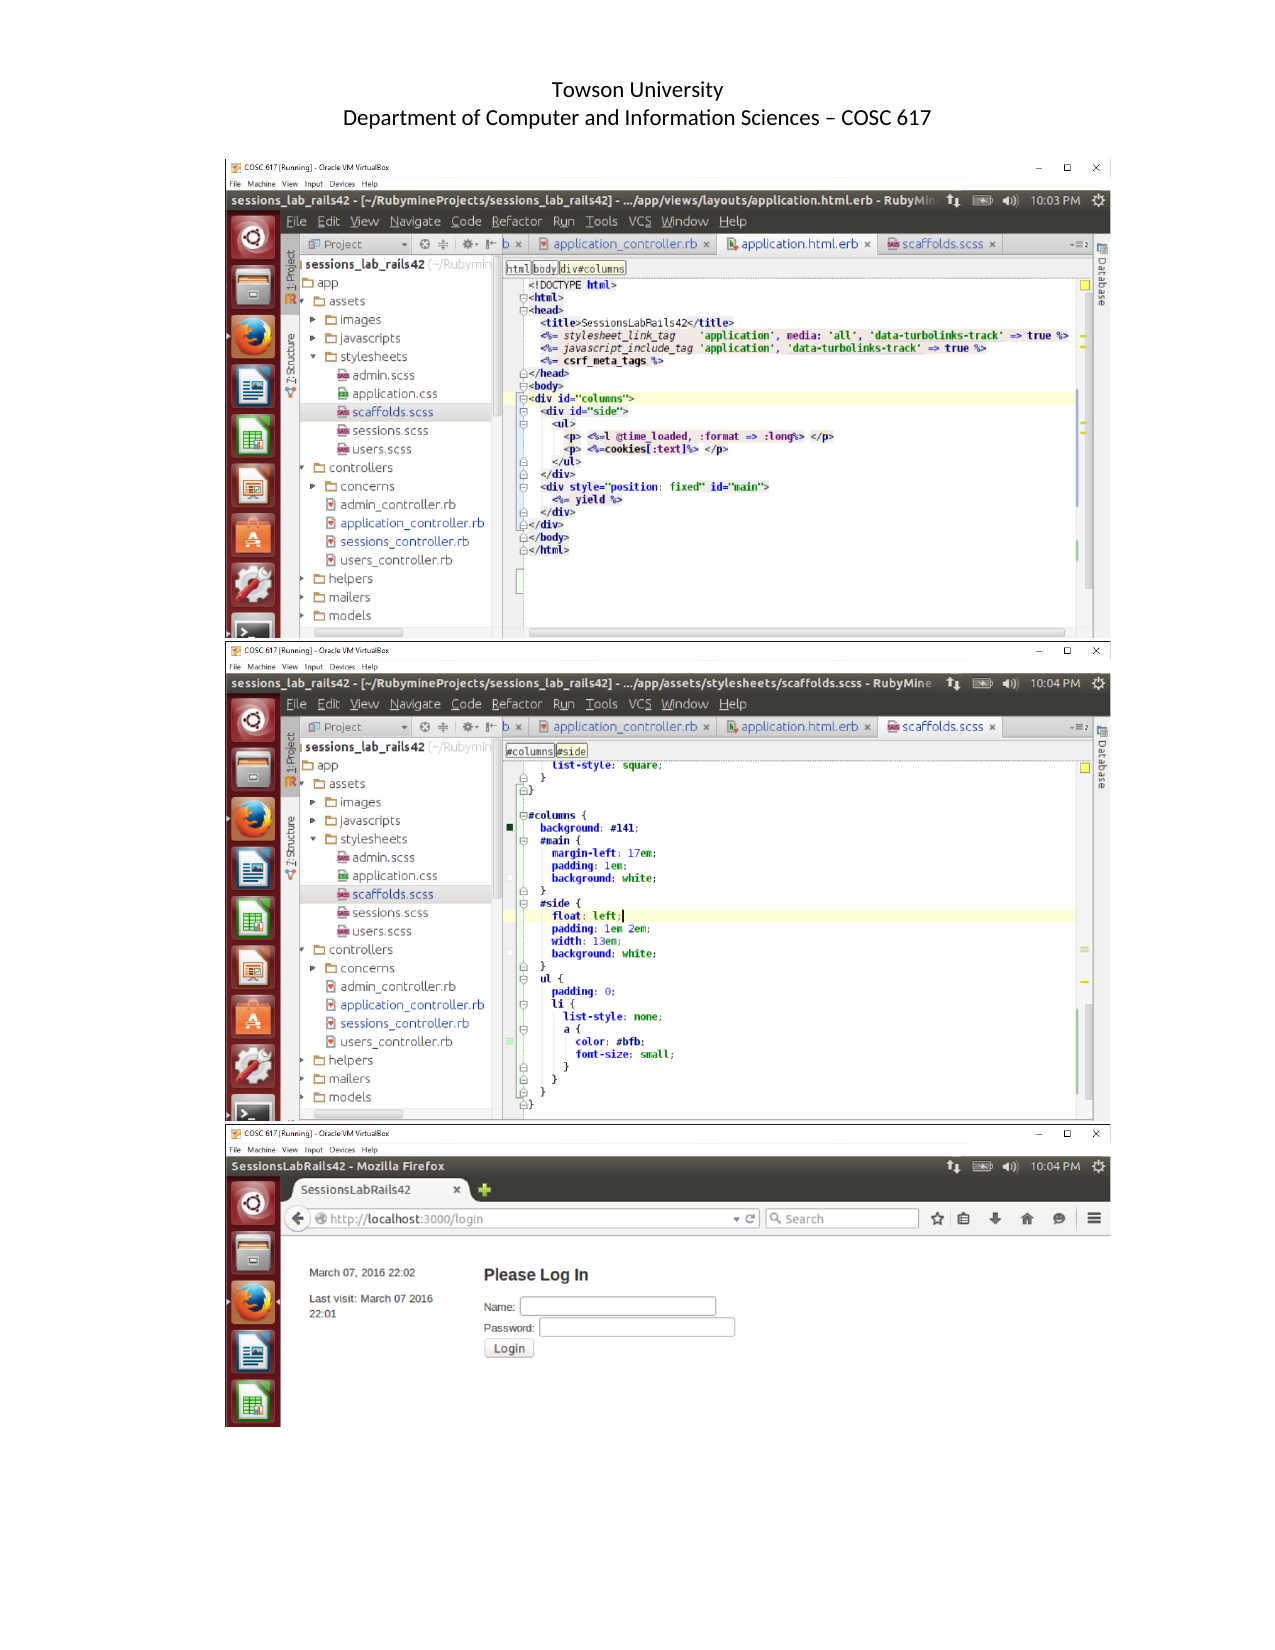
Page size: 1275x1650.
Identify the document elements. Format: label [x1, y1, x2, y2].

picture [225, 641, 1111, 1121]
picture [225, 1124, 1111, 1427]
picture [225, 159, 1111, 638]
